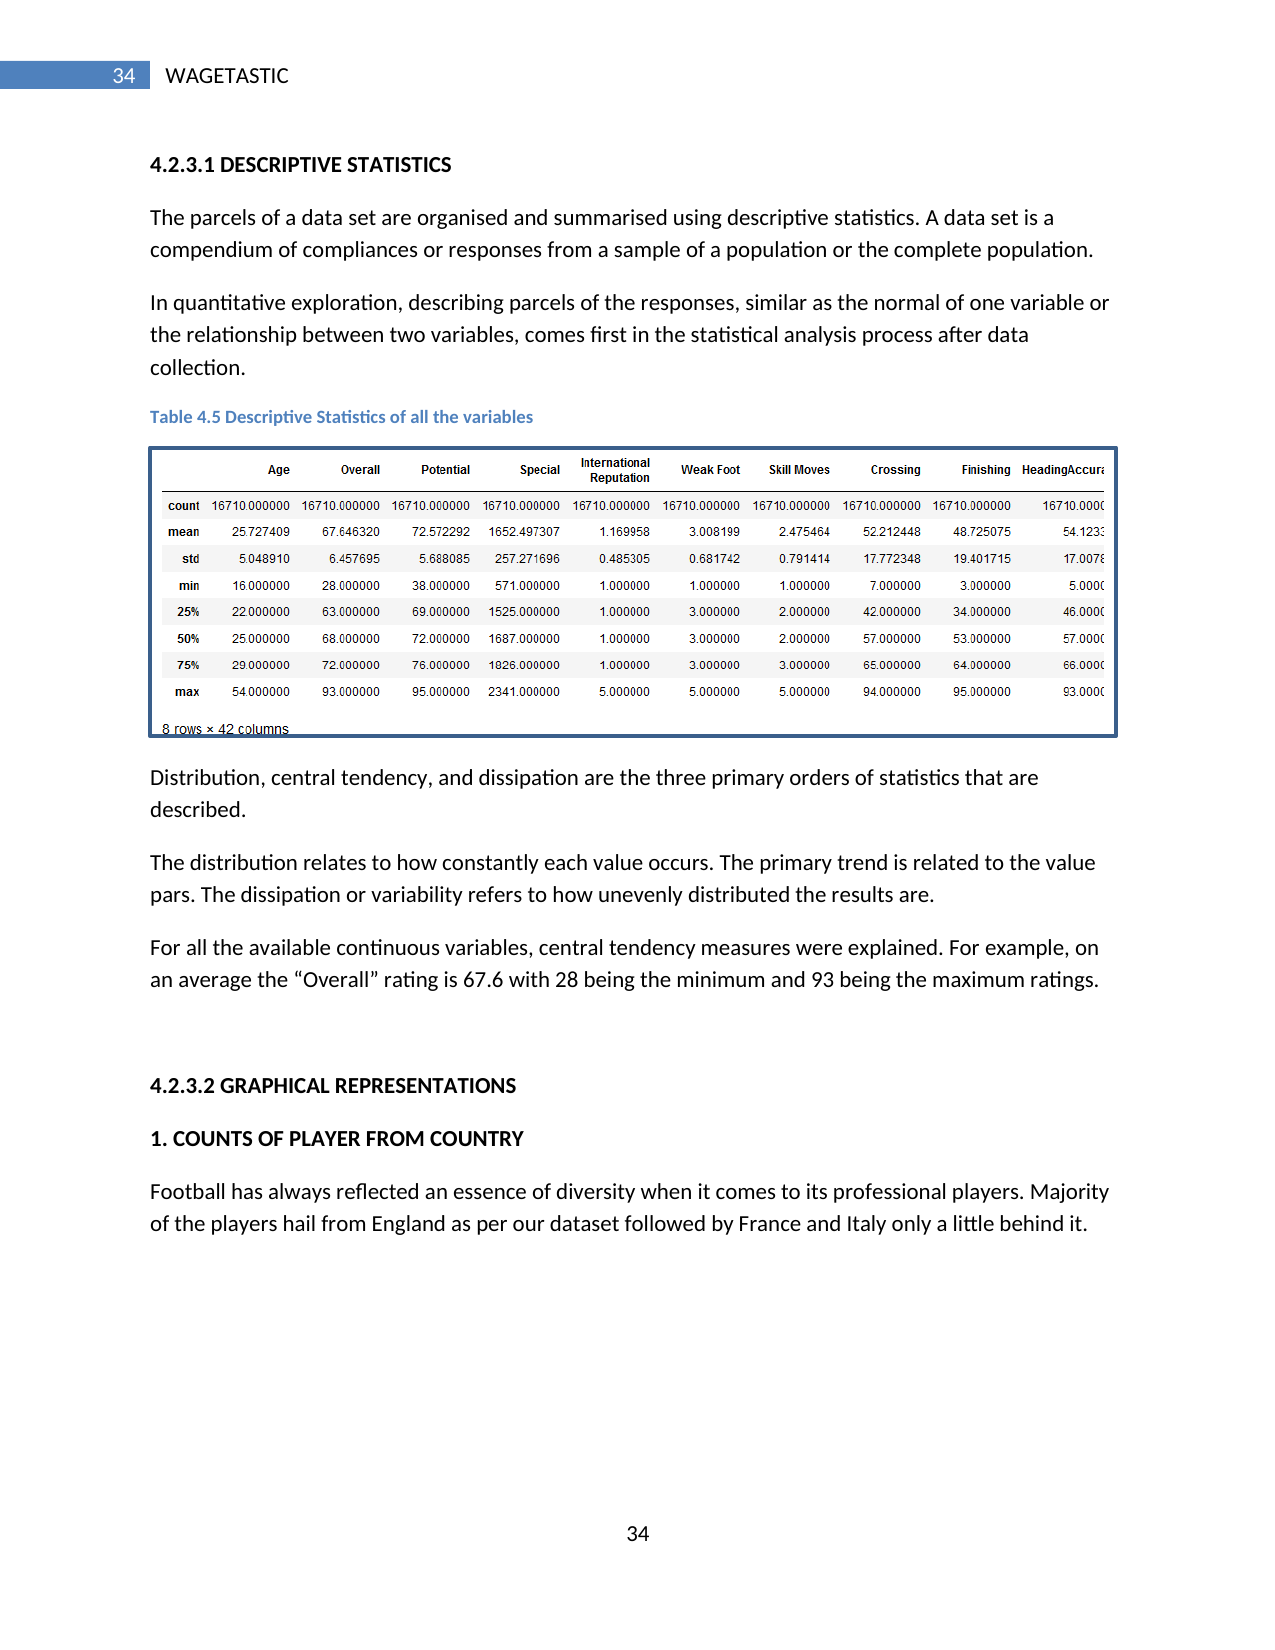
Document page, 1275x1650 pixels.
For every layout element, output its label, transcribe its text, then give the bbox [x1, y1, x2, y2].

text The parcels of a data set are organised and summarised using descriptive statistics. A data set is a compendium of compliances or responses from a sample of a population or the complete population. [150, 203, 1125, 263]
text Table 4.5 Descriptive Statistics of all the variables [150, 406, 1125, 428]
text In quantitative exploration, describing parcels of the responses, similar as the normal of one variable or the relationship between two variables, comes first in the statistical analysis process after data collection. [150, 288, 1125, 381]
text For all the available continuous variables, central tendency measures were explained. For example, on an average the “Overall” rating is 67.6 with 28 being the minimum and 93 being the maximum ratings. [150, 933, 1125, 993]
picture [152, 450, 1114, 734]
text 4.2.3.2 GRAPHICAL REPRESENTATIONS [150, 1071, 1125, 1099]
text Distribution, central tendency, and dissipation are the three primary orders of statistics that are described. [150, 763, 1125, 823]
text The distribution relates to how constantly each value occurs. The primary trend is related to the value pars. The dissipation or variability refers to how unevenly distributed the results are. [150, 848, 1125, 908]
text Football has always reflected an essence of diversity when it comes to its professional players. Majority of the players hail from England as per our dataset followed by France and Italy only a little behind it. [150, 1177, 1125, 1238]
text 1. COUNTS OF PLAYER FROM COUNTRY [150, 1124, 1125, 1152]
text 4.2.3.1 DESCRIPTIVE STATISTICS [150, 150, 1125, 178]
